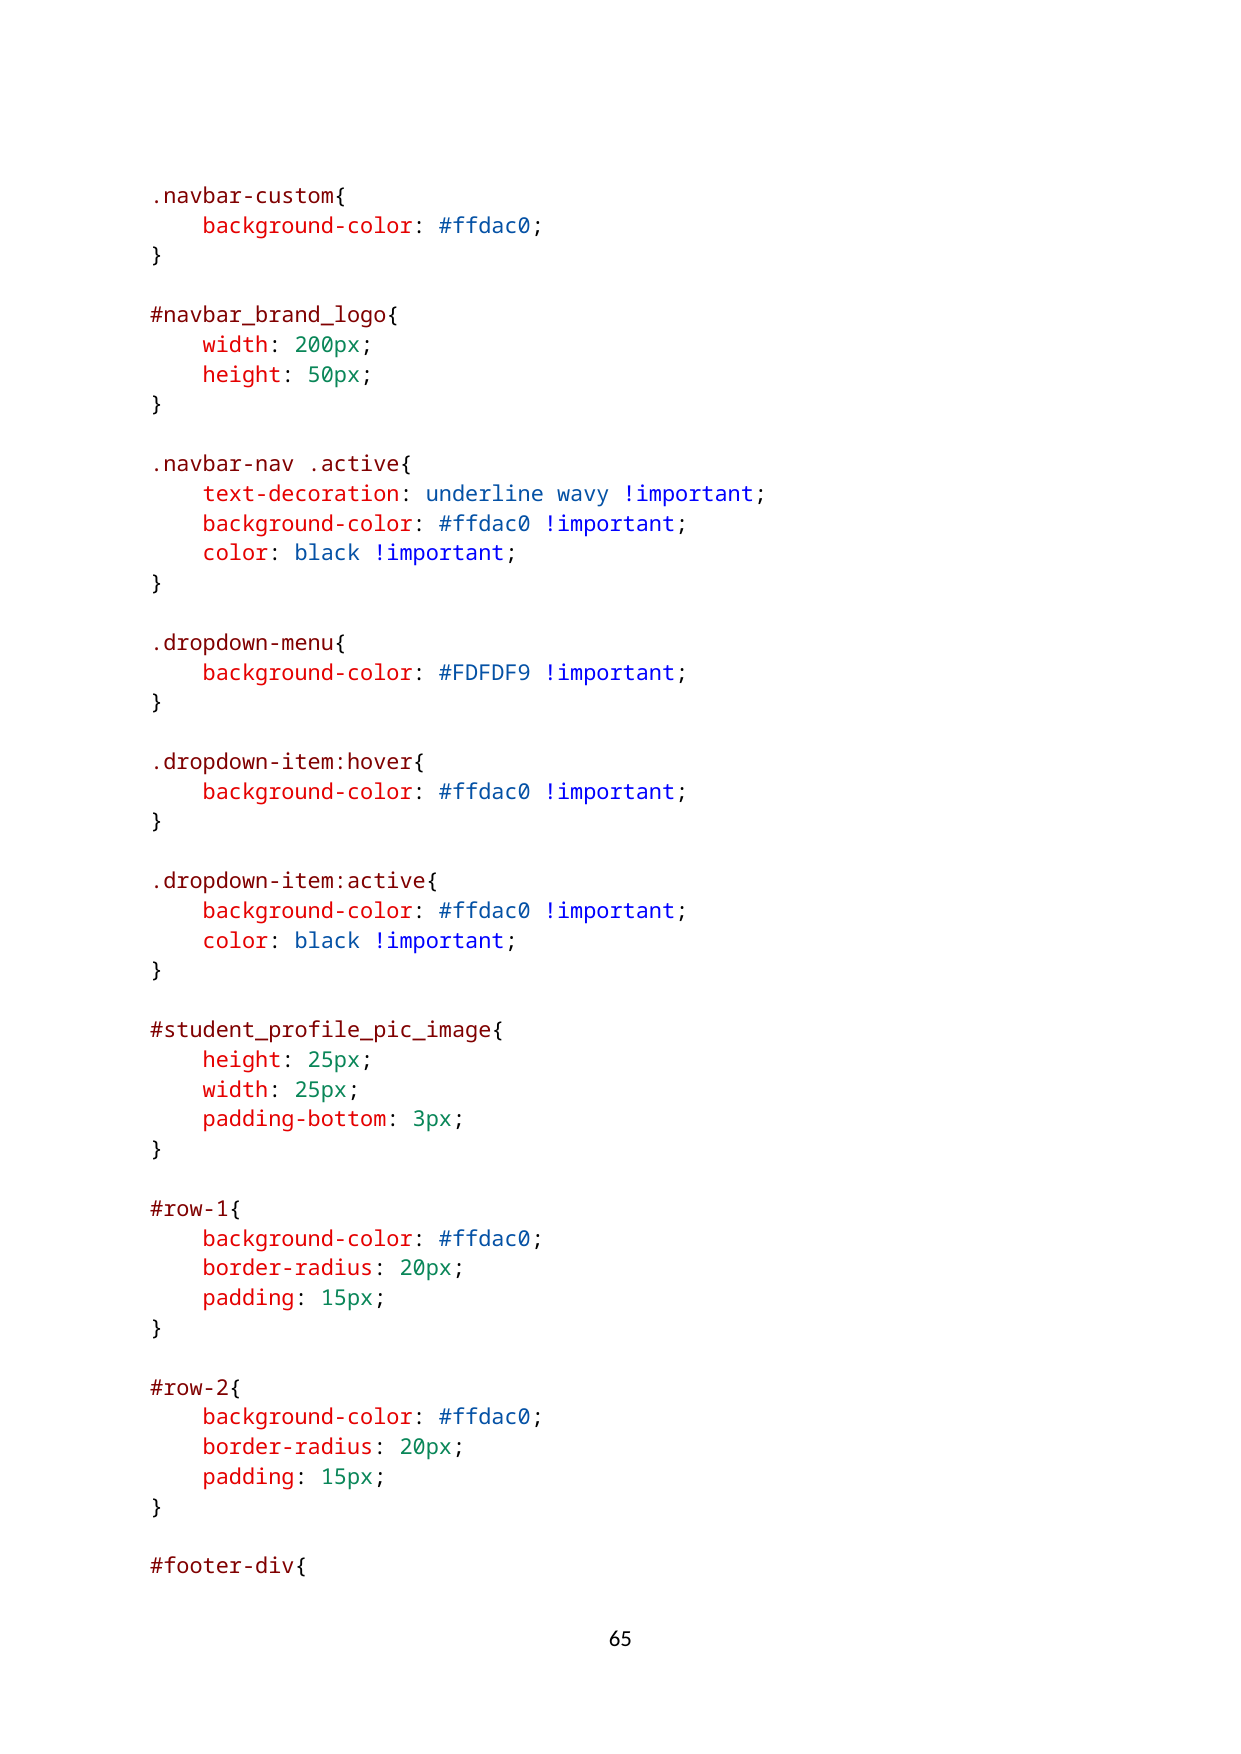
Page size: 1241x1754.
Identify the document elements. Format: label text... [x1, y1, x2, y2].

text padding: 15px; [150, 1461, 1090, 1491]
text #navbar_brand_logo{ [150, 299, 1090, 329]
text color: black !important; [150, 537, 1090, 567]
text background-color: #ffdac0 !important; [150, 507, 1090, 537]
text background-color: #ffdac0; [150, 1222, 1090, 1252]
text background-color: #ffdac0; [150, 209, 1090, 239]
text } [150, 1133, 1090, 1163]
text width: 25px; [150, 1073, 1090, 1103]
text } [150, 686, 1090, 716]
text padding-bottom: 3px; [150, 1103, 1090, 1133]
text color: black !important; [150, 924, 1090, 954]
text } [150, 1312, 1090, 1342]
text #row-2{ [150, 1371, 1090, 1401]
text padding: 15px; [150, 1282, 1090, 1312]
text background-color: #ffdac0 !important; [150, 776, 1090, 805]
text } [150, 567, 1090, 597]
text } [150, 805, 1090, 835]
text } [150, 954, 1090, 984]
text background-color: #ffdac0 !important; [150, 895, 1090, 924]
text background-color: #FDFDF9 !important; [150, 656, 1090, 686]
text .dropdown-item:active{ [150, 865, 1090, 895]
text } [150, 388, 1090, 418]
text .dropdown-menu{ [150, 627, 1090, 656]
text height: 50px; [150, 358, 1090, 388]
text #footer-div{ [150, 1550, 1090, 1580]
text .navbar-custom{ [150, 180, 1090, 209]
text width: 200px; [150, 329, 1090, 358]
text border-radius: 20px; [150, 1431, 1090, 1461]
text border-radius: 20px; [150, 1252, 1090, 1282]
text text-decoration: underline wavy !important; [150, 478, 1090, 507]
text background-color: #ffdac0; [150, 1401, 1090, 1431]
text #row-1{ [150, 1193, 1090, 1222]
text height: 25px; [150, 1044, 1090, 1073]
text .navbar-nav .active{ [150, 448, 1090, 478]
text .dropdown-item:hover{ [150, 746, 1090, 776]
text } [150, 1491, 1090, 1520]
text #student_profile_pic_image{ [150, 1014, 1090, 1044]
text } [150, 239, 1090, 269]
